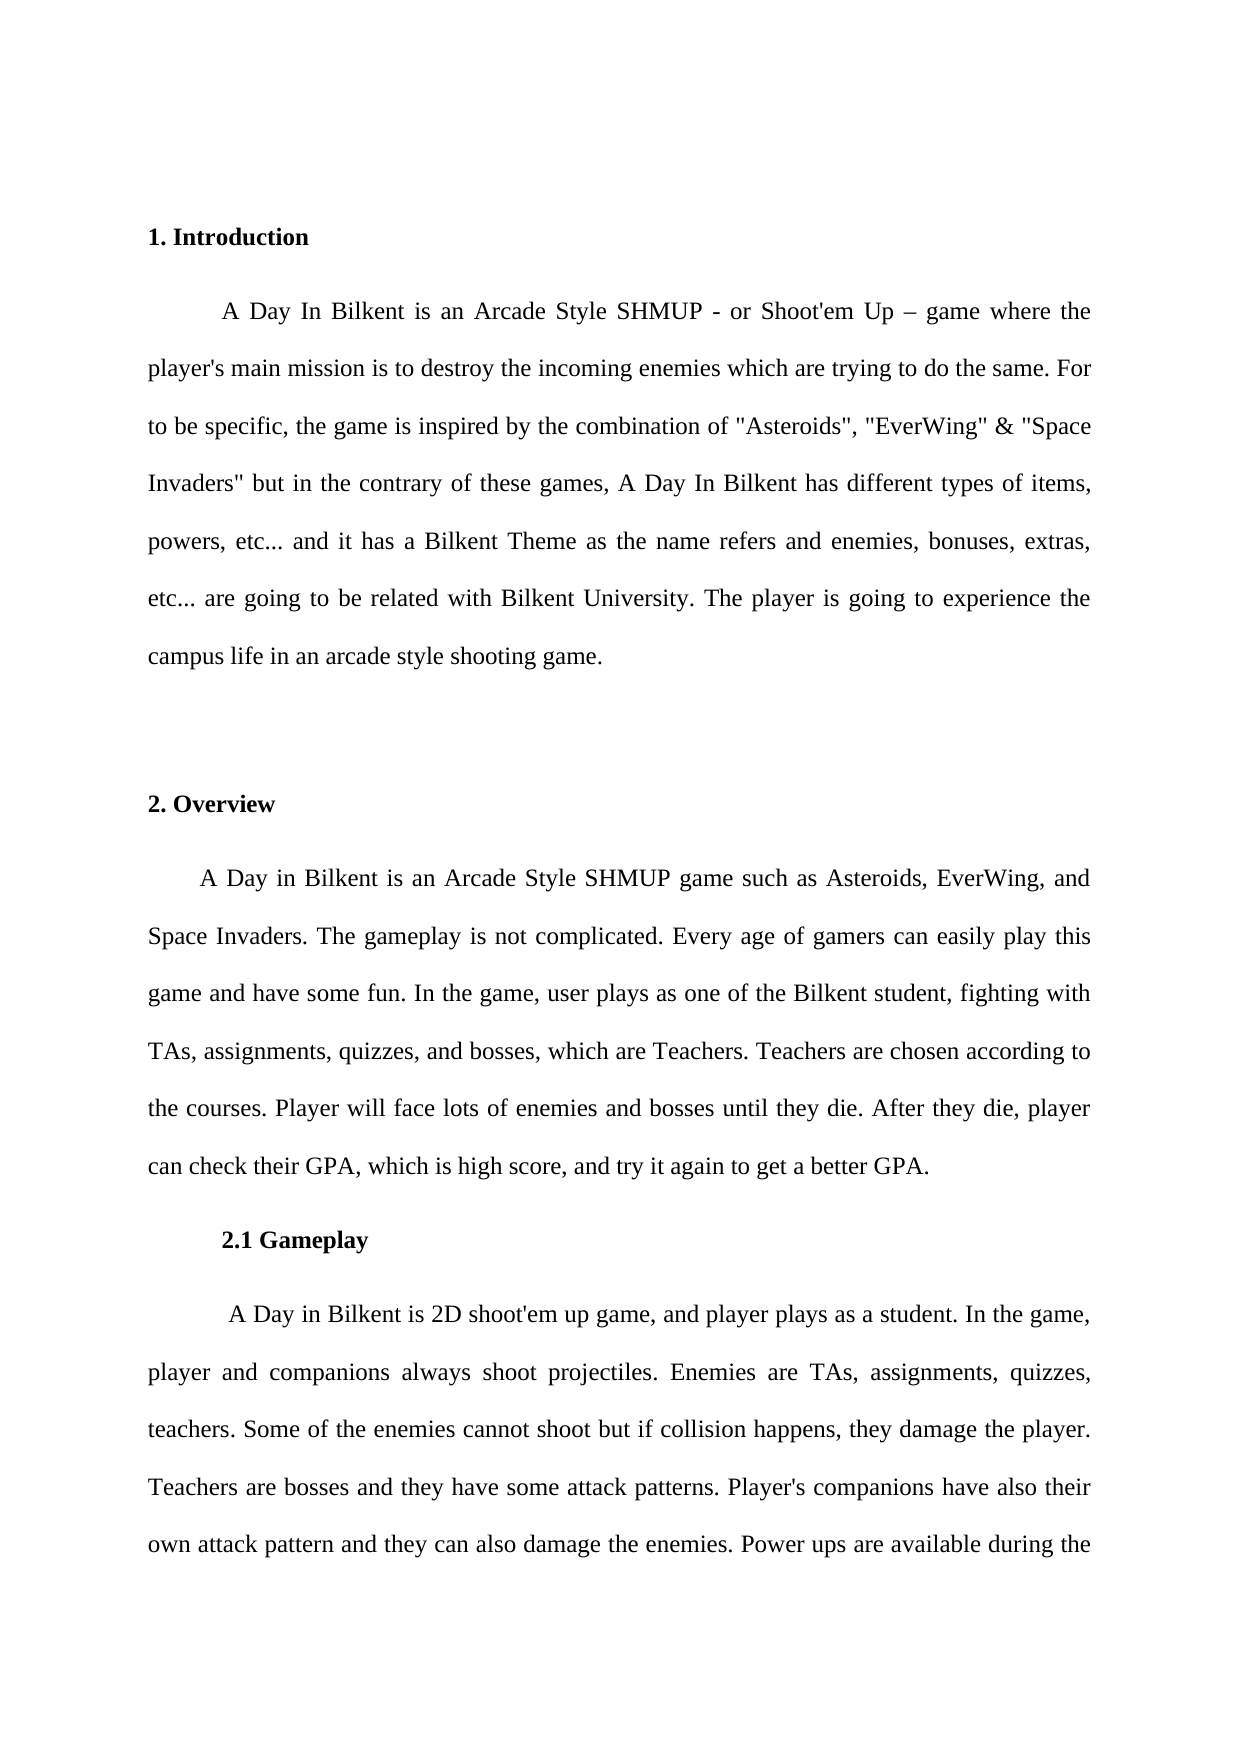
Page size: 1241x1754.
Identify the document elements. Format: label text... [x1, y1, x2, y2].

text 2.1 Gameplay [221, 1225, 1093, 1254]
text A Day in Bilkent is an Arcade Style SHMUP game such as Asteroids, EverWing, and Space Invaders. The gameplay is not complicated. Every age of gamers can easily play this game and have some fun. In the game, user plays as one of the Bilkent student, fighting with TAs, assignments, quizzes, and bosses, which are Teachers. Teachers are chosen according to the courses. Player will face lots of enemies and bosses until they die. After they die, player can check their GPA, which is high score, and try it again to get a better GPA. [148, 863, 1093, 1180]
text 2. Overview [148, 789, 1093, 818]
text A Day In Bilkent is an Arcade Style SHMUP - or Shoot'em Up – game where the player's main mission is to destroy the incoming enemies which are trying to do the same. For to be specific, the game is inspired by the combination of "Asteroids", "EverWing" & "Space Invaders" but in the contrary of these games, A Day In Bilkent has different types of items, powers, etc... and it has a Bilkent Theme as the name refers and enemies, bonuses, extras, etc... are going to be related with Bilkent University. The player is going to experience the campus life in an arcade style shooting game. [148, 296, 1093, 670]
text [148, 1299, 1093, 1558]
text 1. Introduction [148, 222, 1093, 251]
